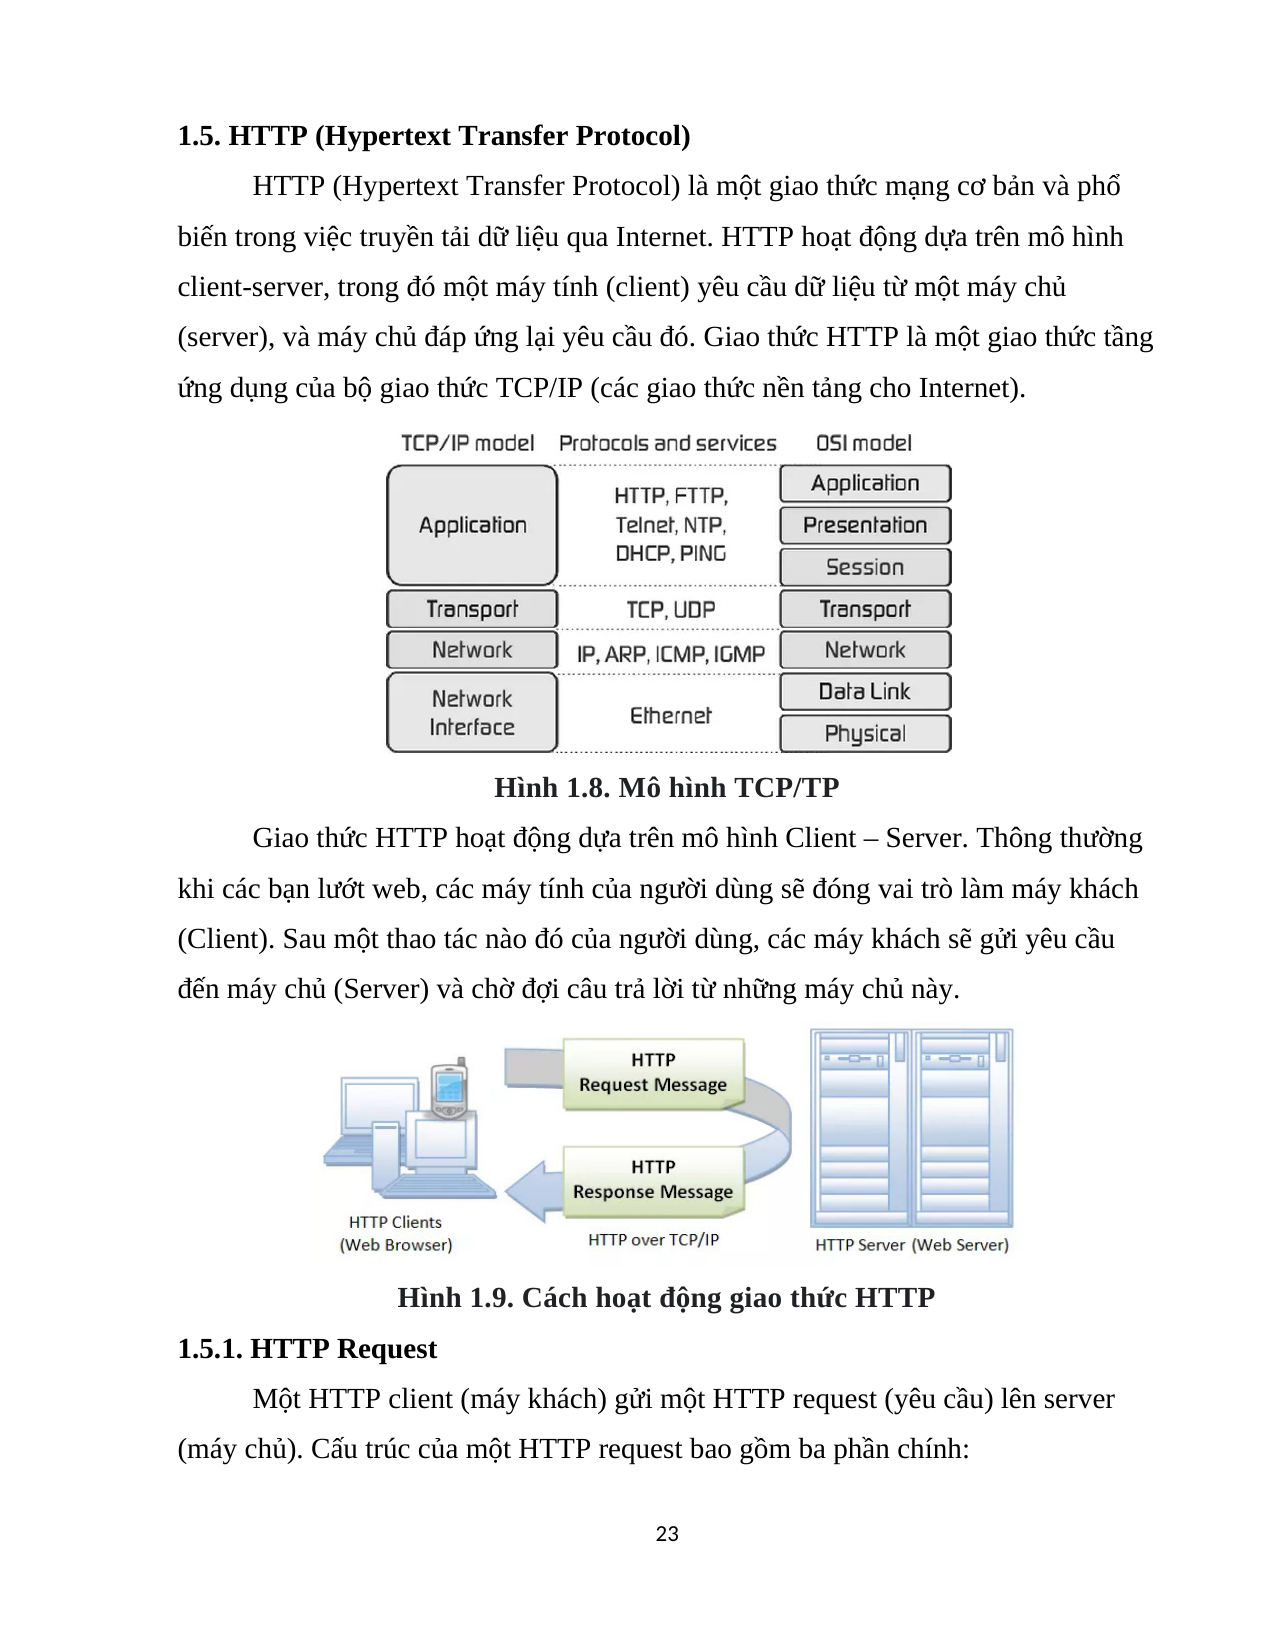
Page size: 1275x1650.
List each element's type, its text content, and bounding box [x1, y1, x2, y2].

subtitle 1.5. HTTP (Hypertext Transfer Protocol) [177, 118, 1157, 152]
picture [311, 1021, 1024, 1267]
text Giao thức HTTP hoạt động dựa trên mô hình Client – Server. Thông thường khi các bạn lướt web, các máy tính của người dùng sẽ đóng vai trò làm máy khách (Client). Sau một thao tác nào đó của người dùng, các máy khách sẽ gửi yêu cầu đến máy chủ (Server) và chờ đợi câu trả lời từ những máy chủ này. [177, 821, 1157, 1005]
picture [373, 420, 962, 757]
text Một HTTP client (máy khách) gửi một HTTP request (yêu cầu) lên server (máy chủ). Cấu trúc của một HTTP request bao gồm ba phần chính: [177, 1381, 1157, 1465]
subtitle 1.5.1. HTTP Request [177, 1331, 1157, 1364]
text Hình 1.9. Cách hoạt động giao thức HTTP [177, 1280, 1157, 1314]
text HTTP (Hypertext Transfer Protocol) là một giao thức mạng cơ bản và phổ biến trong việc truyền tải dữ liệu qua Internet. HTTP hoạt động dựa trên mô hình client-server, trong đó một máy tính (client) yêu cầu dữ liệu từ một máy chủ (server), và máy chủ đáp ứng lại yêu cầu đó. Giao thức HTTP là một giao thức tầng ứng dụng của bộ giao thức TCP/IP (các giao thức nền tảng cho Internet). [177, 168, 1157, 403]
text Hình 1.8. Mô hình TCP/TP [177, 770, 1157, 804]
